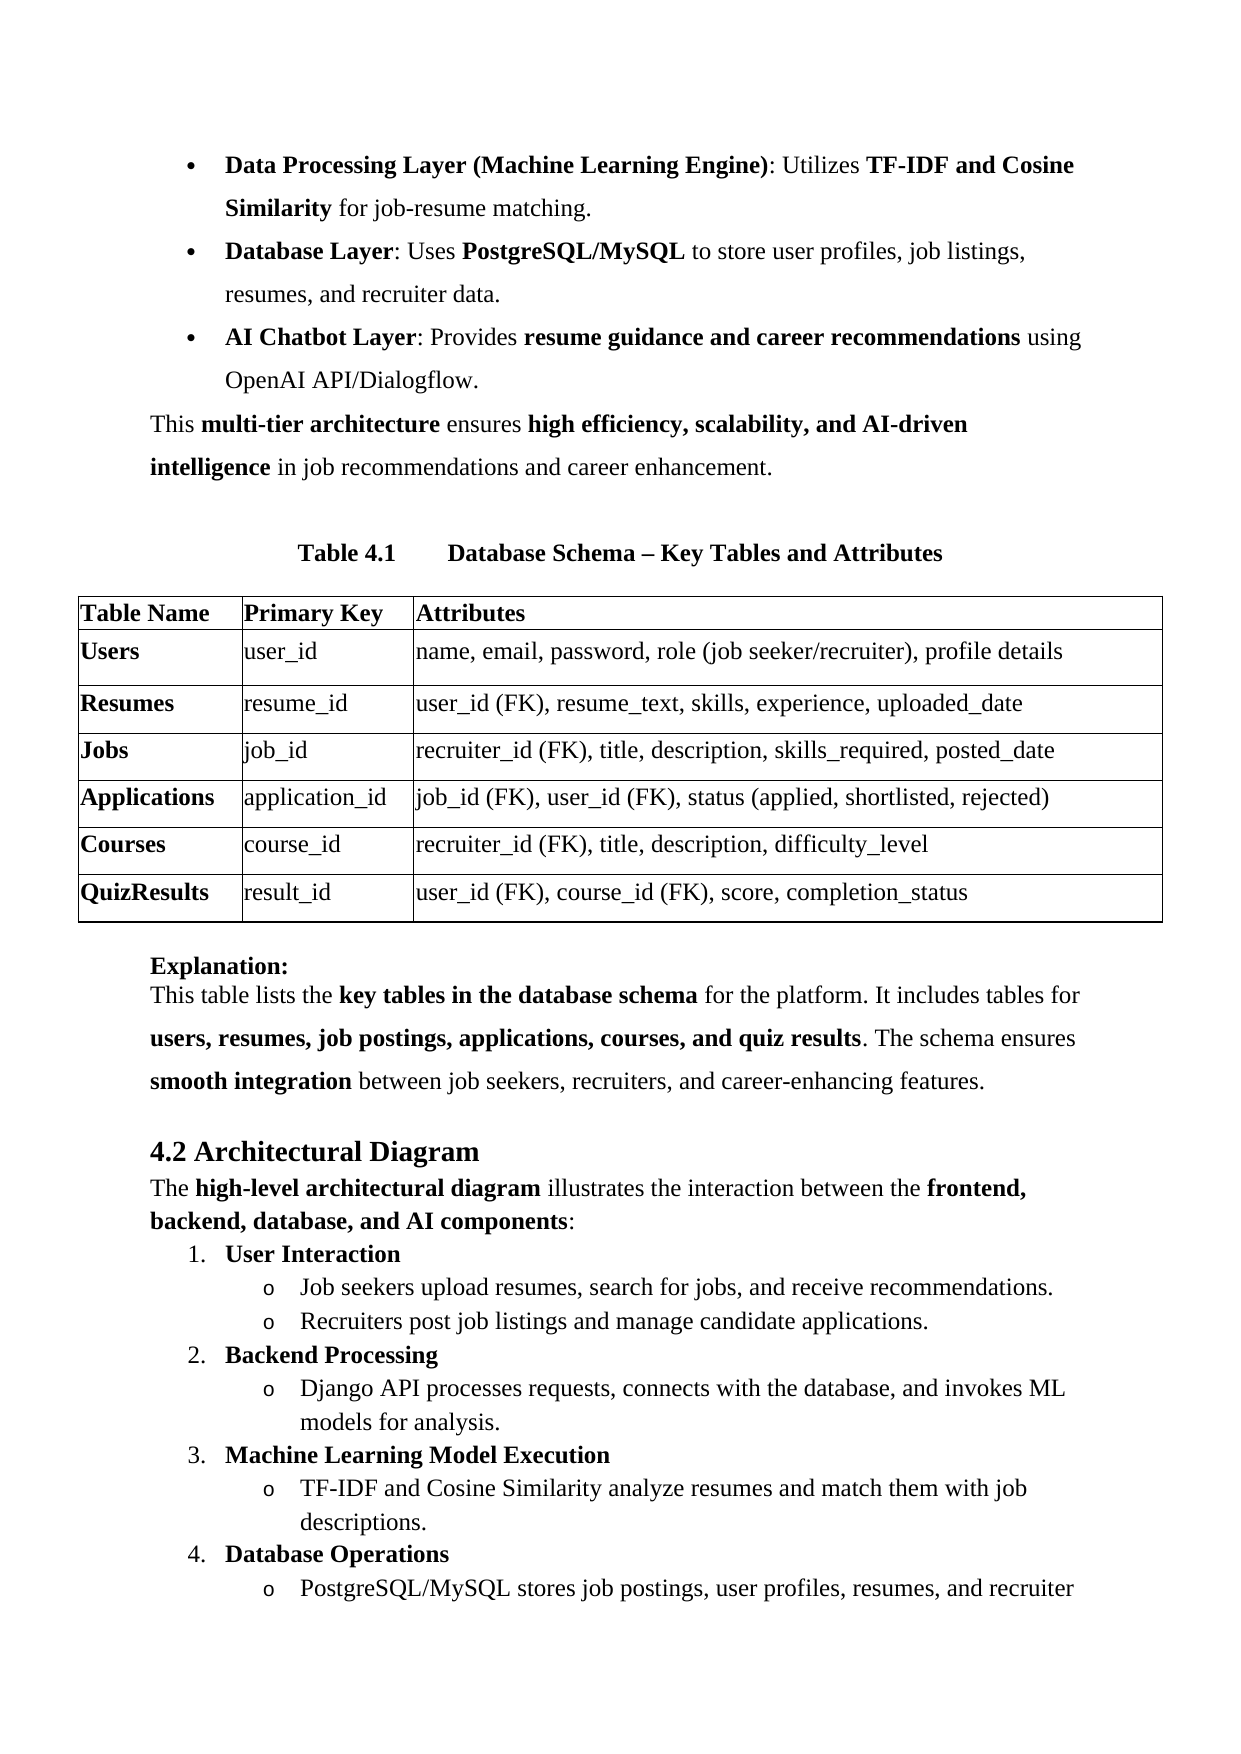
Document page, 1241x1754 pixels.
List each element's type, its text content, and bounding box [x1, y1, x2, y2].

list Database Layer: Uses PostgreSQL/MySQL to store user profiles, job listings, resumes, and recruiter data. [187, 236, 1090, 308]
text Table 4.1 Database Schema – Key Tables and Attributes [150, 538, 1090, 567]
table_cell job_id [243, 734, 413, 780]
table_header Attributes [414, 597, 1162, 628]
table_cell course_id [243, 828, 413, 874]
text This multi-tier architecture ensures high efficiency, scalability, and AI-driven intelligence in job recommendations and career enhancement. [150, 409, 1090, 481]
list TF-IDF and Cosine Similarity analyze resumes and match them with job descriptions. [262, 1473, 1090, 1535]
table_cell recruiter_id (FK), title, description, difficulty_level [414, 828, 1162, 874]
text This table lists the key tables in the database schema for the platform. It includes tables for users, resumes, job postings, applications, courses, and quiz results. The schema ensures smooth integration between job seekers, recruiters, and career-enhancing features. [150, 980, 1090, 1095]
table_cell user_id [243, 630, 413, 685]
table_cell user_id (FK), course_id (FK), score, completion_status [414, 875, 1162, 921]
table_header Primary Key [243, 597, 413, 628]
list User Interaction [187, 1239, 1090, 1268]
table_cell Jobs [79, 734, 242, 780]
list Backend Processing [187, 1340, 1090, 1368]
list Django API processes requests, connects with the database, and invokes ML models for analysis. [262, 1373, 1090, 1435]
table_cell resume_id [243, 686, 413, 733]
table_cell QuizResults [79, 875, 242, 921]
list AI Chatbot Layer: Provides resume guidance and career recommendations using OpenAI API/Dialogflow. [187, 322, 1090, 394]
table_cell Applications [79, 781, 242, 827]
table_cell Resumes [79, 686, 242, 733]
list Database Operations [187, 1539, 1090, 1568]
table_cell Users [79, 630, 242, 685]
table_cell recruiter_id (FK), title, description, skills_required, posted_date [414, 734, 1162, 780]
table_cell job_id (FK), user_id (FK), status (applied, shortlisted, rejected) [414, 781, 1162, 827]
list Recruiters post job listings and manage candidate applications. [262, 1306, 1090, 1335]
table_cell application_id [243, 781, 413, 827]
table_cell result_id [243, 875, 413, 921]
list Machine Learning Model Execution [187, 1440, 1090, 1468]
list Job seekers upload resumes, search for jobs, and receive recommendations. [262, 1272, 1090, 1301]
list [262, 1573, 1090, 1602]
table_cell user_id (FK), resume_text, skills, experience, uploaded_date [414, 686, 1162, 733]
table_cell name, email, password, role (job seeker/recruiter), profile details [414, 630, 1162, 685]
table_header Table Name [79, 597, 242, 628]
list Data Processing Layer (Machine Learning Engine): Utilizes TF-IDF and Cosine Similarity for job-resume matching. [187, 150, 1090, 222]
subtitle 4.2 Architectural Diagram [150, 1134, 1090, 1168]
table_cell Courses [79, 828, 242, 874]
text Explanation: [150, 951, 1090, 980]
text The high-level architectural diagram illustrates the interaction between the frontend, backend, database, and AI components: [150, 1173, 1090, 1234]
